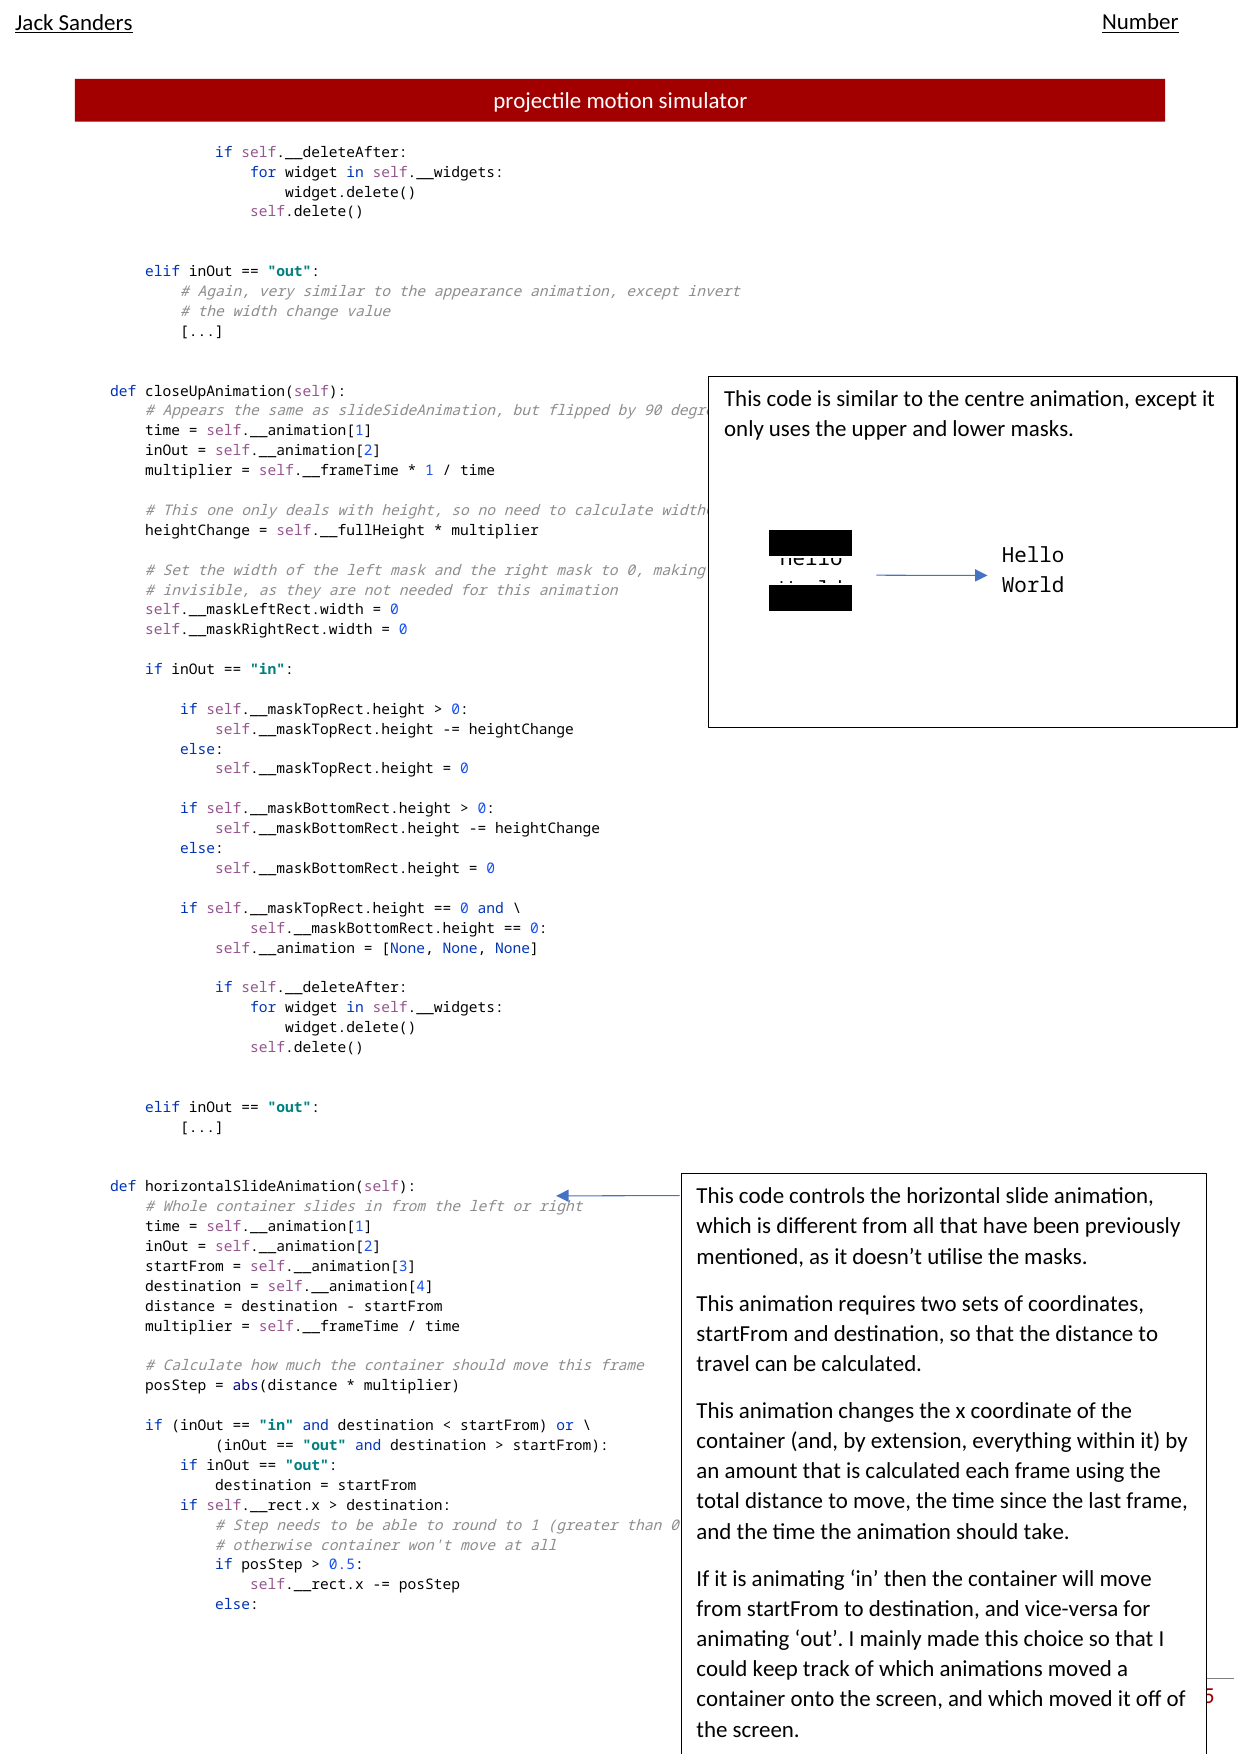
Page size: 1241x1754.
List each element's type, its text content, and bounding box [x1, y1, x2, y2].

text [75, 122, 1165, 201]
text def closeUpAnimation(self): # Appears the same as slideSideAnimation, but flipped by 90 degrees time = self.__animation[1] inOut = self.__animation[2] multiplier = self.__frameTime * 1 / time # This one only deals with height, so no need to calculate widthChange heightChange = self.__fullHeight * multiplier # Set the width of the left mask and the right mask to 0, making them # invisible, as they are not needed for this animation self.__maskLeftRect.width = 0 self.__maskRightRect.width = 0 if inOut == "in": if self.__maskTopRect.height > 0: self.__maskTopRect.height -= heightChange else: self.__maskTopRect.height = 0 if self.__maskBottomRect.height > 0: self.__maskBottomRect.height -= heightChange else: self.__maskBottomRect.height = 0 if self.__maskTopRect.height == 0 and \ self.__maskBottomRect.height == 0: self.__animation = [None, None, None] if self.__deleteAfter: for widget in self.__widgets: widget.delete() self.delete() elif inOut == "out": [...] [75, 221, 1165, 997]
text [75, 1017, 1165, 1614]
